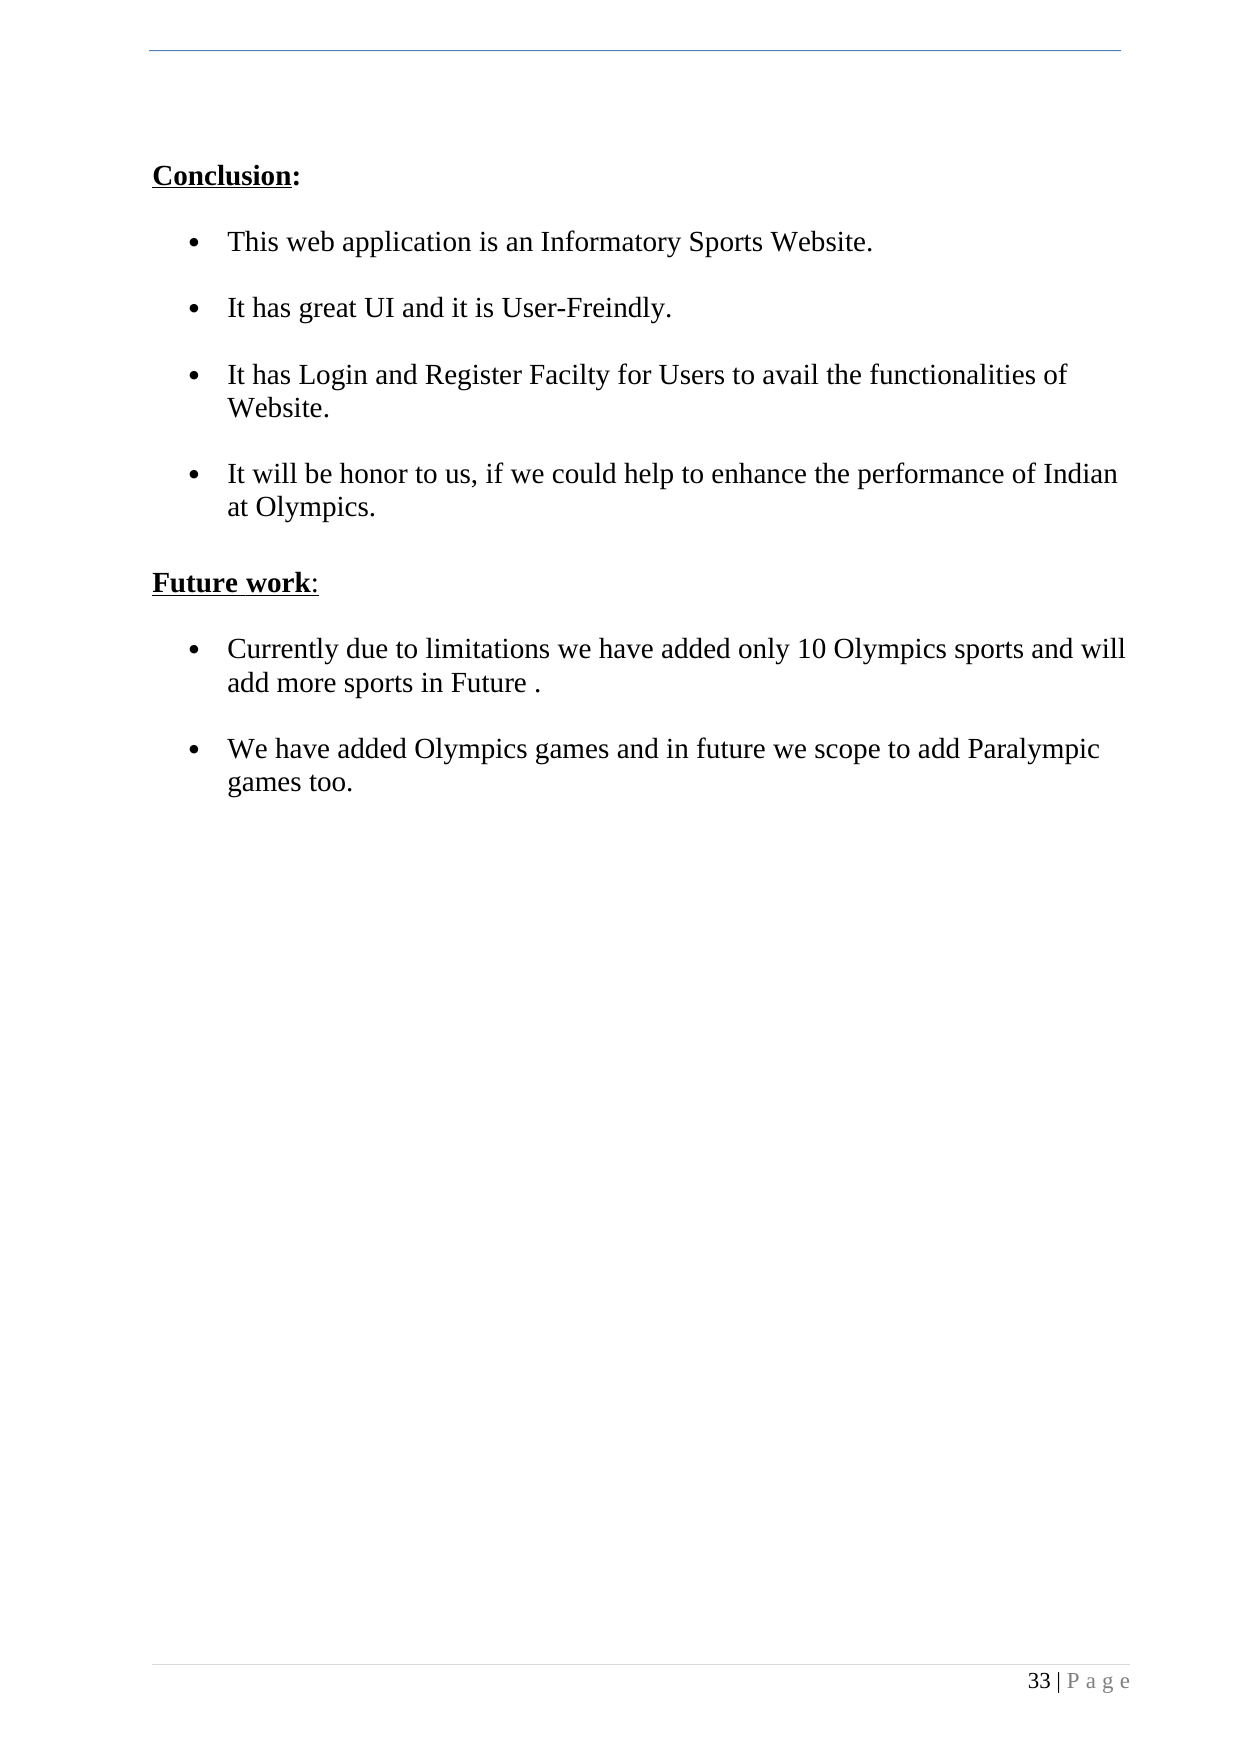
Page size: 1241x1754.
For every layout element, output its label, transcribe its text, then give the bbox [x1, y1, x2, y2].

list It has Login and Register Facilty for Users to avail the functionalities of Website. [189, 358, 1130, 424]
list We have added Olympics games and in future we scope to add Paralympic games too. [189, 732, 1130, 798]
subtitle Future work: [152, 566, 1130, 599]
list It will be honor to us, if we could help to enhance the performance of Indian at Olympics. [189, 457, 1130, 523]
list This web application is an Informatory Sports Website. [189, 225, 1130, 258]
subtitle Conclusion: [152, 158, 1130, 191]
list Currently due to limitations we have added only 10 Olympics sports and will add more sports in Future . [189, 633, 1130, 698]
list It has great UI and it is User-Freindly. [189, 292, 1130, 324]
